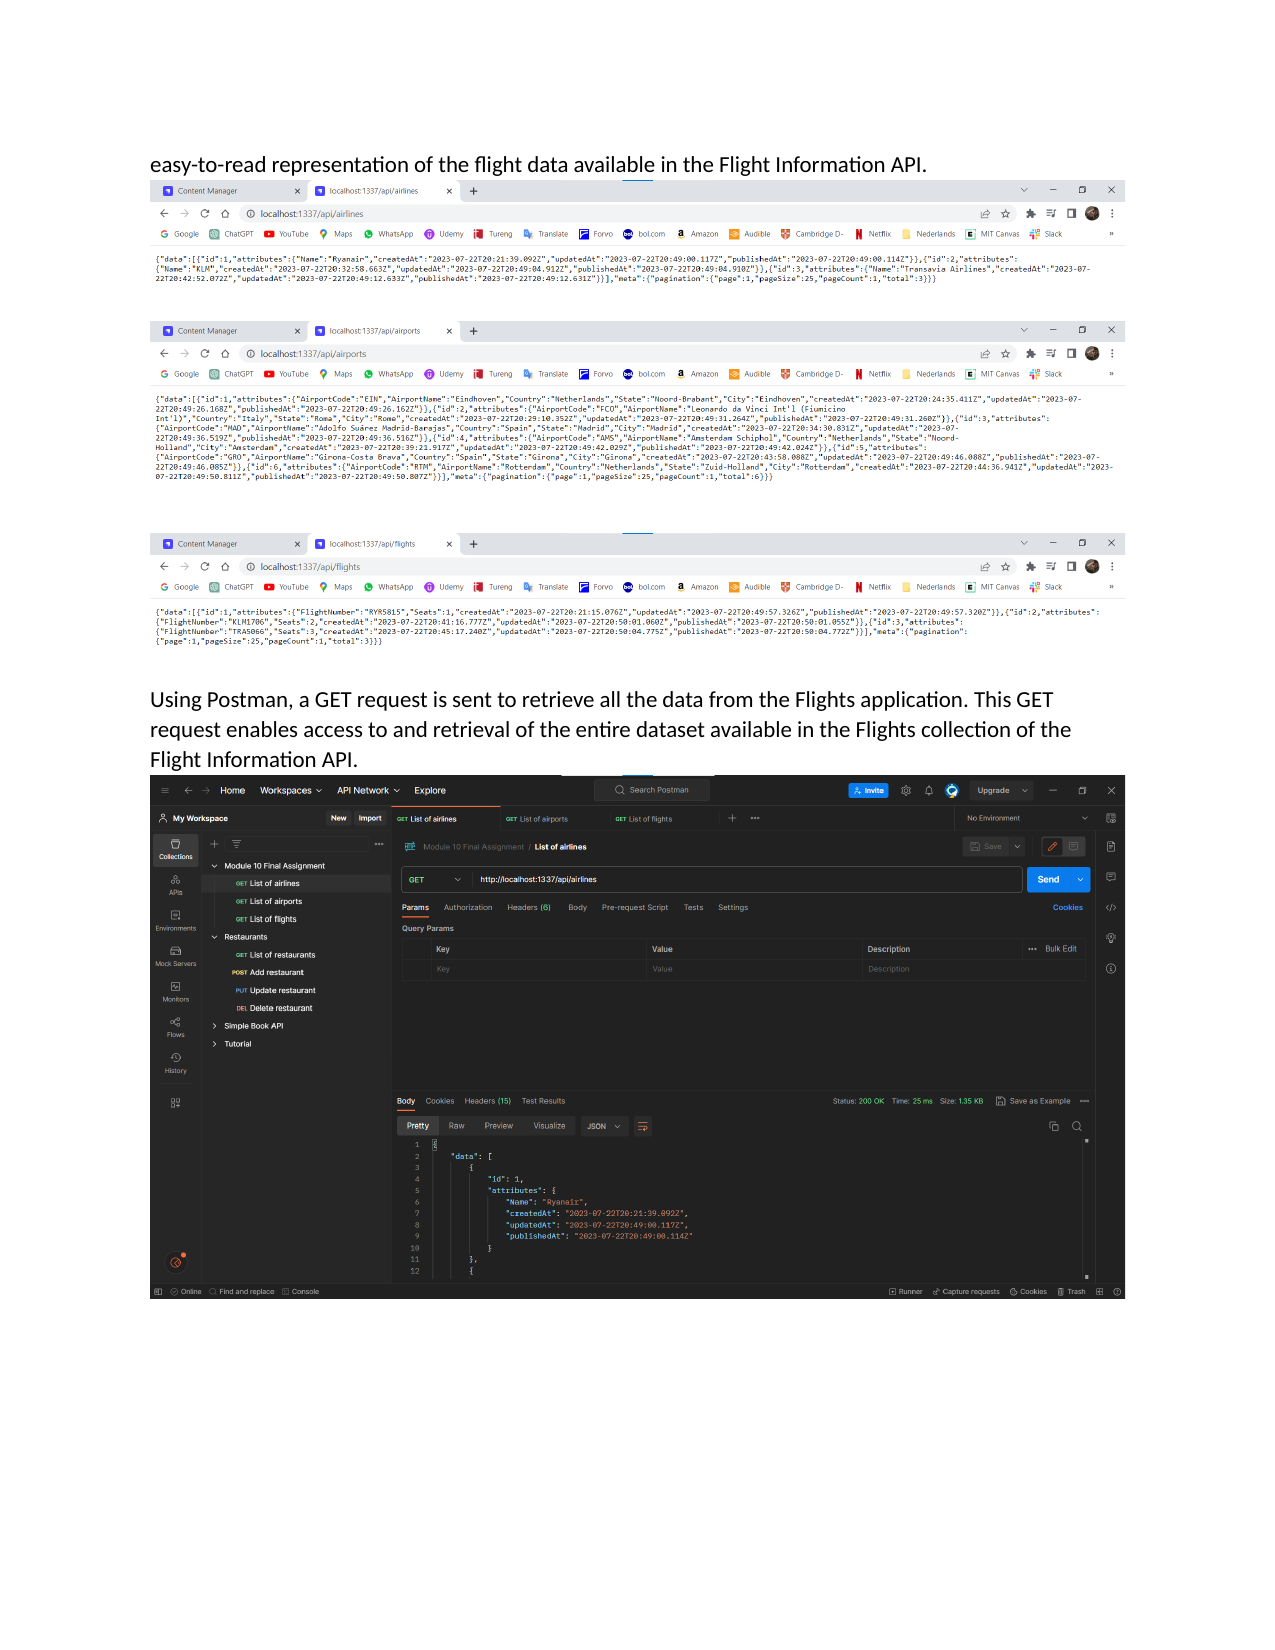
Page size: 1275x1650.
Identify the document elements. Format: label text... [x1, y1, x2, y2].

picture [150, 321, 1125, 515]
picture [150, 533, 1125, 666]
text Using Postman, a GET request is sent to retrieve all the data from the Flights application. This GET request enables access to and retrieval of the entire dataset available in the Flights collection of the Flight Information API. [150, 685, 1125, 775]
picture [150, 775, 1125, 1299]
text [150, 150, 1125, 180]
picture [150, 180, 1125, 303]
